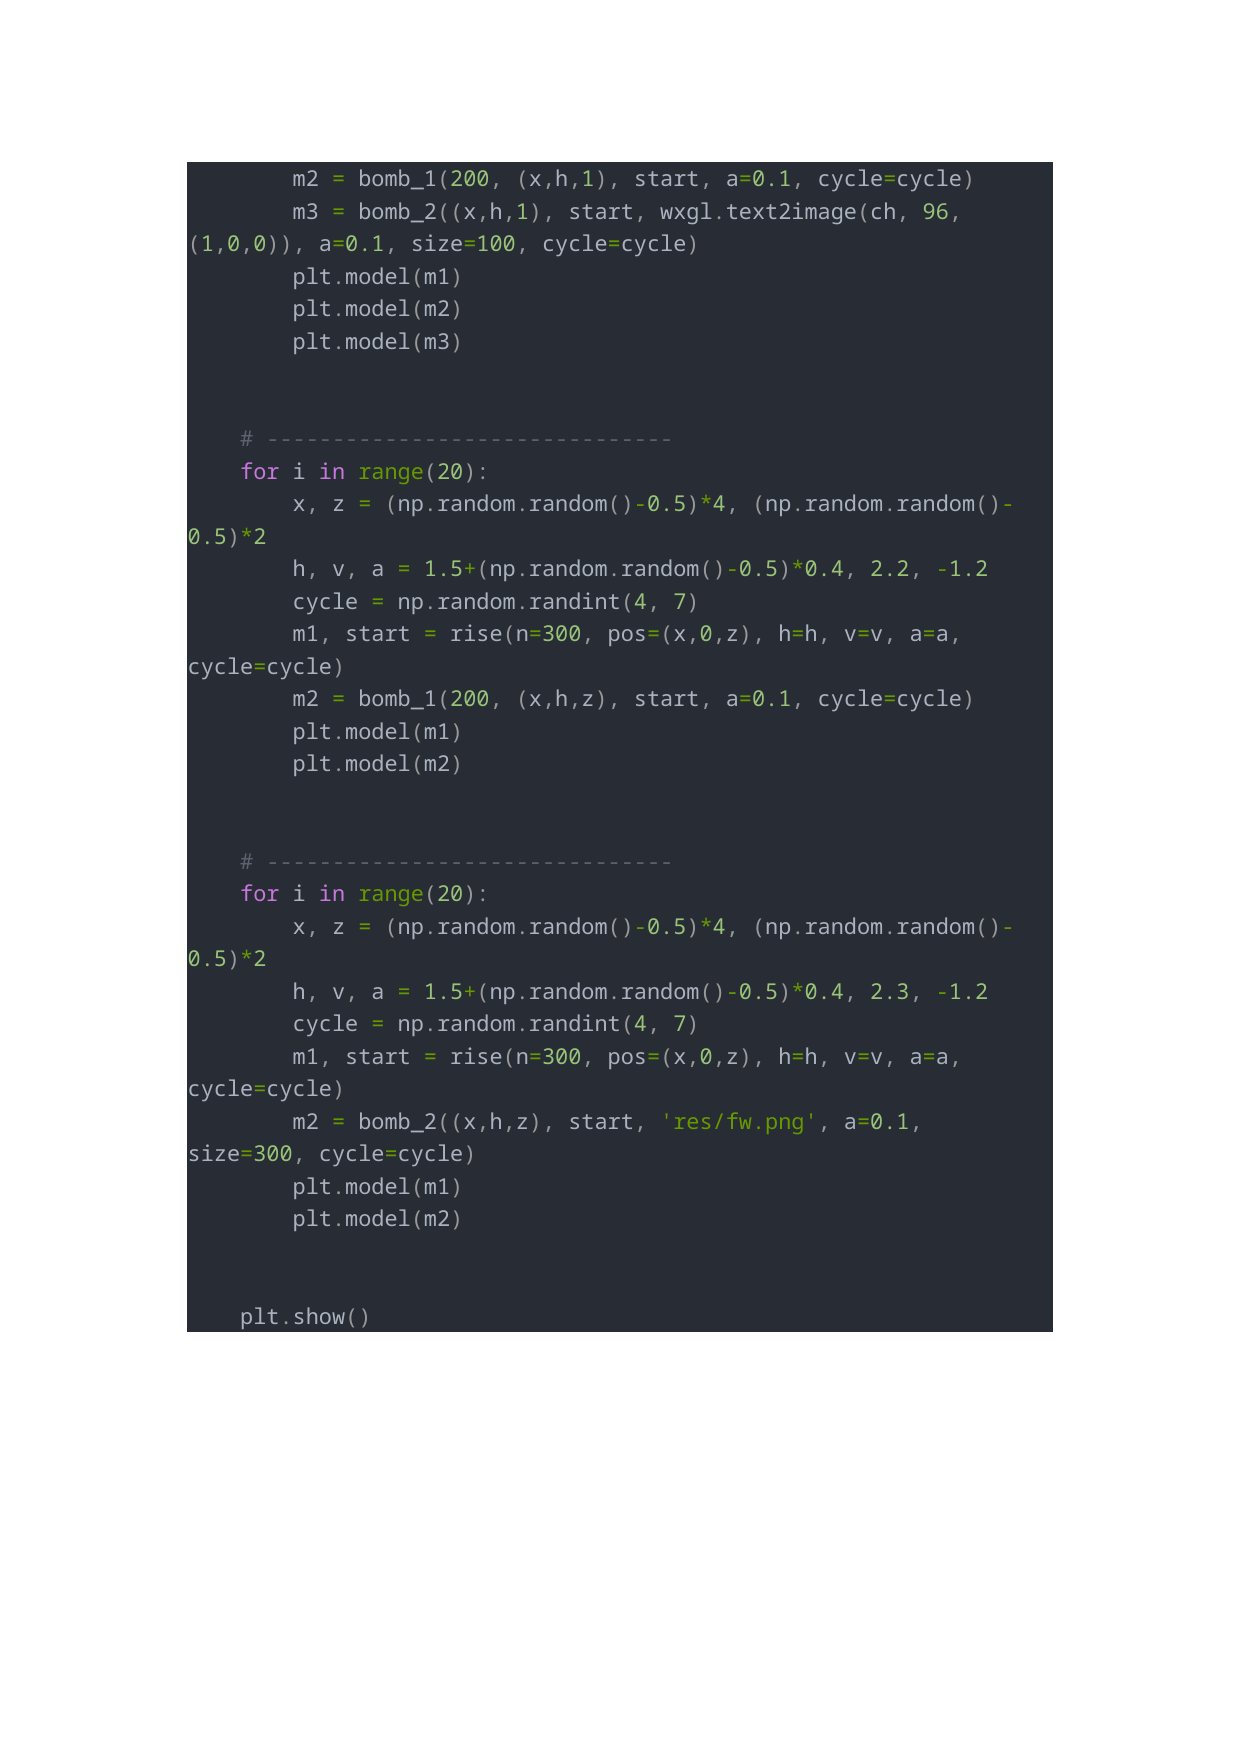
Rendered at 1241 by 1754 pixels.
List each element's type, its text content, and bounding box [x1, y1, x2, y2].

text h, v, a = 1.5+(np.random.random()-0.5)*0.4, 2.3, -1.2 [187, 974, 1053, 1007]
text x, z = (np.random.random()-0.5)*4, (np.random.random()-0.5)*2 [187, 909, 1053, 974]
text plt.show() [187, 1299, 1053, 1332]
text m2 = bomb_2((x,h,z), start, 'res/fw.png', a=0.1, size=300, cycle=cycle) [187, 1104, 1053, 1169]
text plt.model(m2) [187, 1202, 1053, 1234]
text # ------------------------------- [187, 844, 1053, 877]
text cycle = np.random.randint(4, 7) [187, 1007, 1053, 1039]
text plt.model(m2) [187, 292, 1053, 324]
text x, z = (np.random.random()-0.5)*4, (np.random.random()-0.5)*2 [187, 487, 1053, 552]
text for i in range(20): [187, 454, 1053, 487]
text plt.model(m3) [187, 324, 1053, 357]
text m2 = bomb_1(200, (x,h,1), start, a=0.1, cycle=cycle) [187, 162, 1053, 194]
text h, v, a = 1.5+(np.random.random()-0.5)*0.4, 2.2, -1.2 [187, 552, 1053, 584]
text plt.model(m1) [187, 1169, 1053, 1202]
text for i in range(20): [187, 877, 1053, 909]
text m3 = bomb_2((x,h,1), start, wxgl.text2image(ch, 96, (1,0,0)), a=0.1, size=100, cycle=cycle) [187, 194, 1053, 259]
text plt.model(m2) [187, 747, 1053, 779]
text m2 = bomb_1(200, (x,h,z), start, a=0.1, cycle=cycle) [187, 682, 1053, 714]
text plt.model(m1) [187, 714, 1053, 747]
text m1, start = rise(n=300, pos=(x,0,z), h=h, v=v, a=a, cycle=cycle) [187, 1039, 1053, 1104]
text cycle = np.random.randint(4, 7) [187, 584, 1053, 617]
text # ------------------------------- [187, 422, 1053, 454]
text m1, start = rise(n=300, pos=(x,0,z), h=h, v=v, a=a, cycle=cycle) [187, 617, 1053, 682]
text plt.model(m1) [187, 259, 1053, 292]
